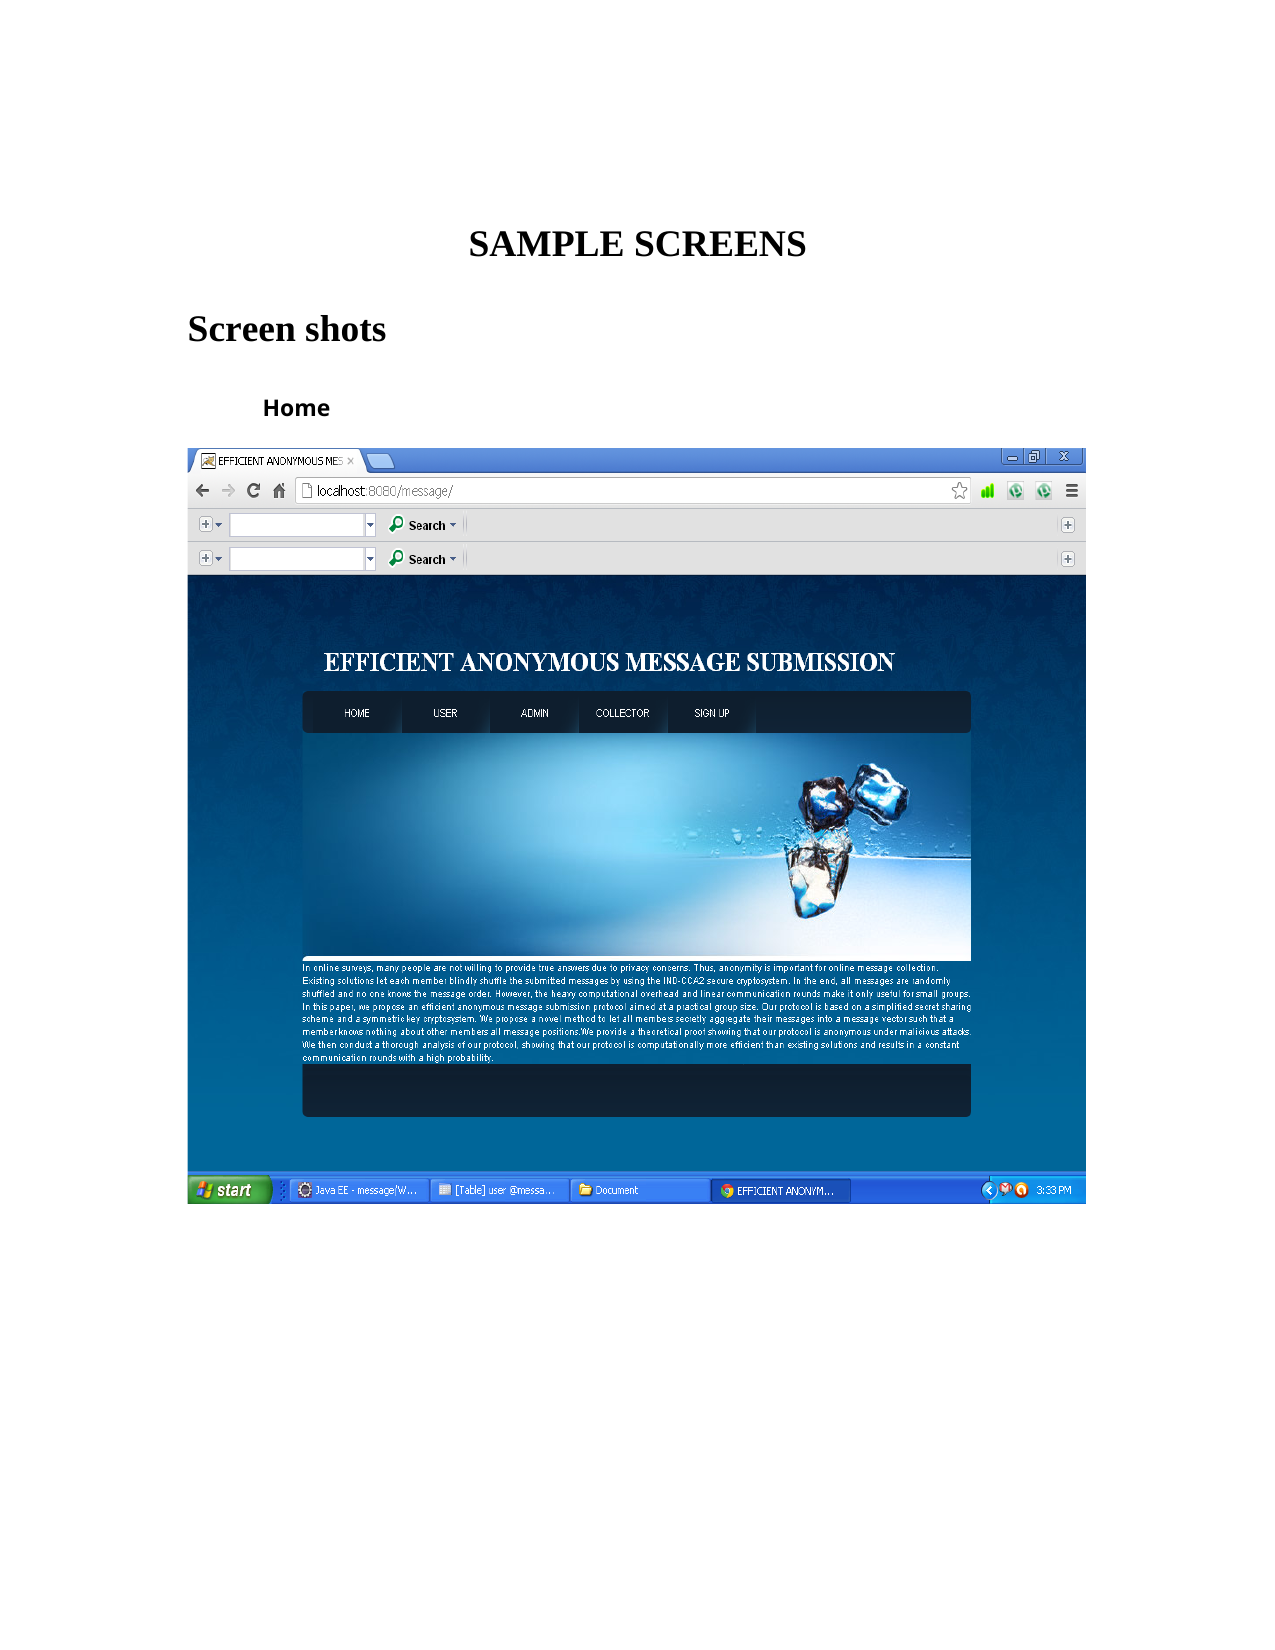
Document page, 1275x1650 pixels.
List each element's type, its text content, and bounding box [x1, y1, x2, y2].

picture [303, 1065, 970, 1116]
picture [187, 448, 1086, 1032]
text Home [187, 392, 1087, 423]
picture [187, 1172, 1086, 1204]
text SAMPLE SCREENS [187, 221, 1087, 264]
text Screen shots [187, 307, 1087, 350]
